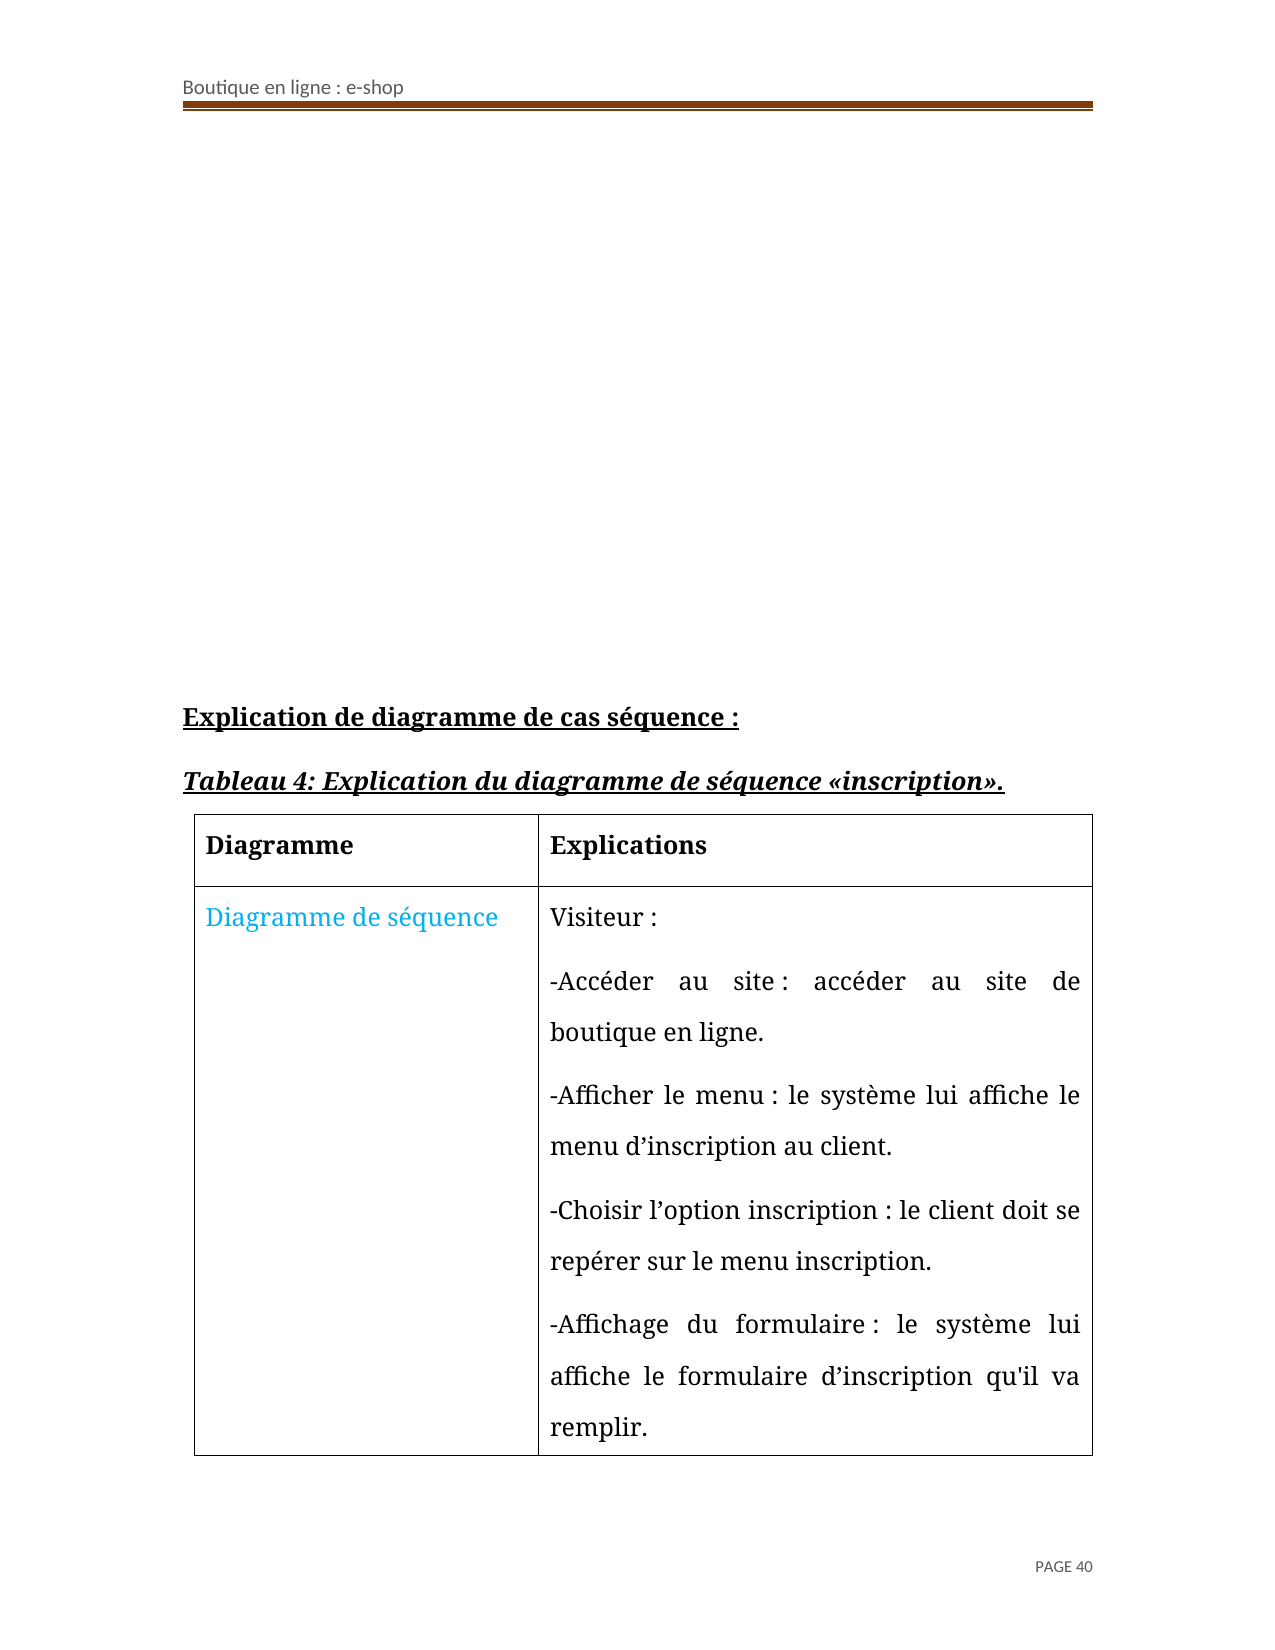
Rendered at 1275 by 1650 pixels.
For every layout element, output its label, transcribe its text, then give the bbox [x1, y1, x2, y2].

text Explication de diagramme de cas séquence : [182, 699, 1093, 734]
table_header Diagramme [195, 815, 538, 886]
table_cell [195, 887, 538, 1455]
text Tableau 4: Explication du diagramme de séquence «inscription». [182, 763, 1093, 797]
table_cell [539, 887, 1092, 1455]
table_header Explications [539, 815, 1092, 886]
